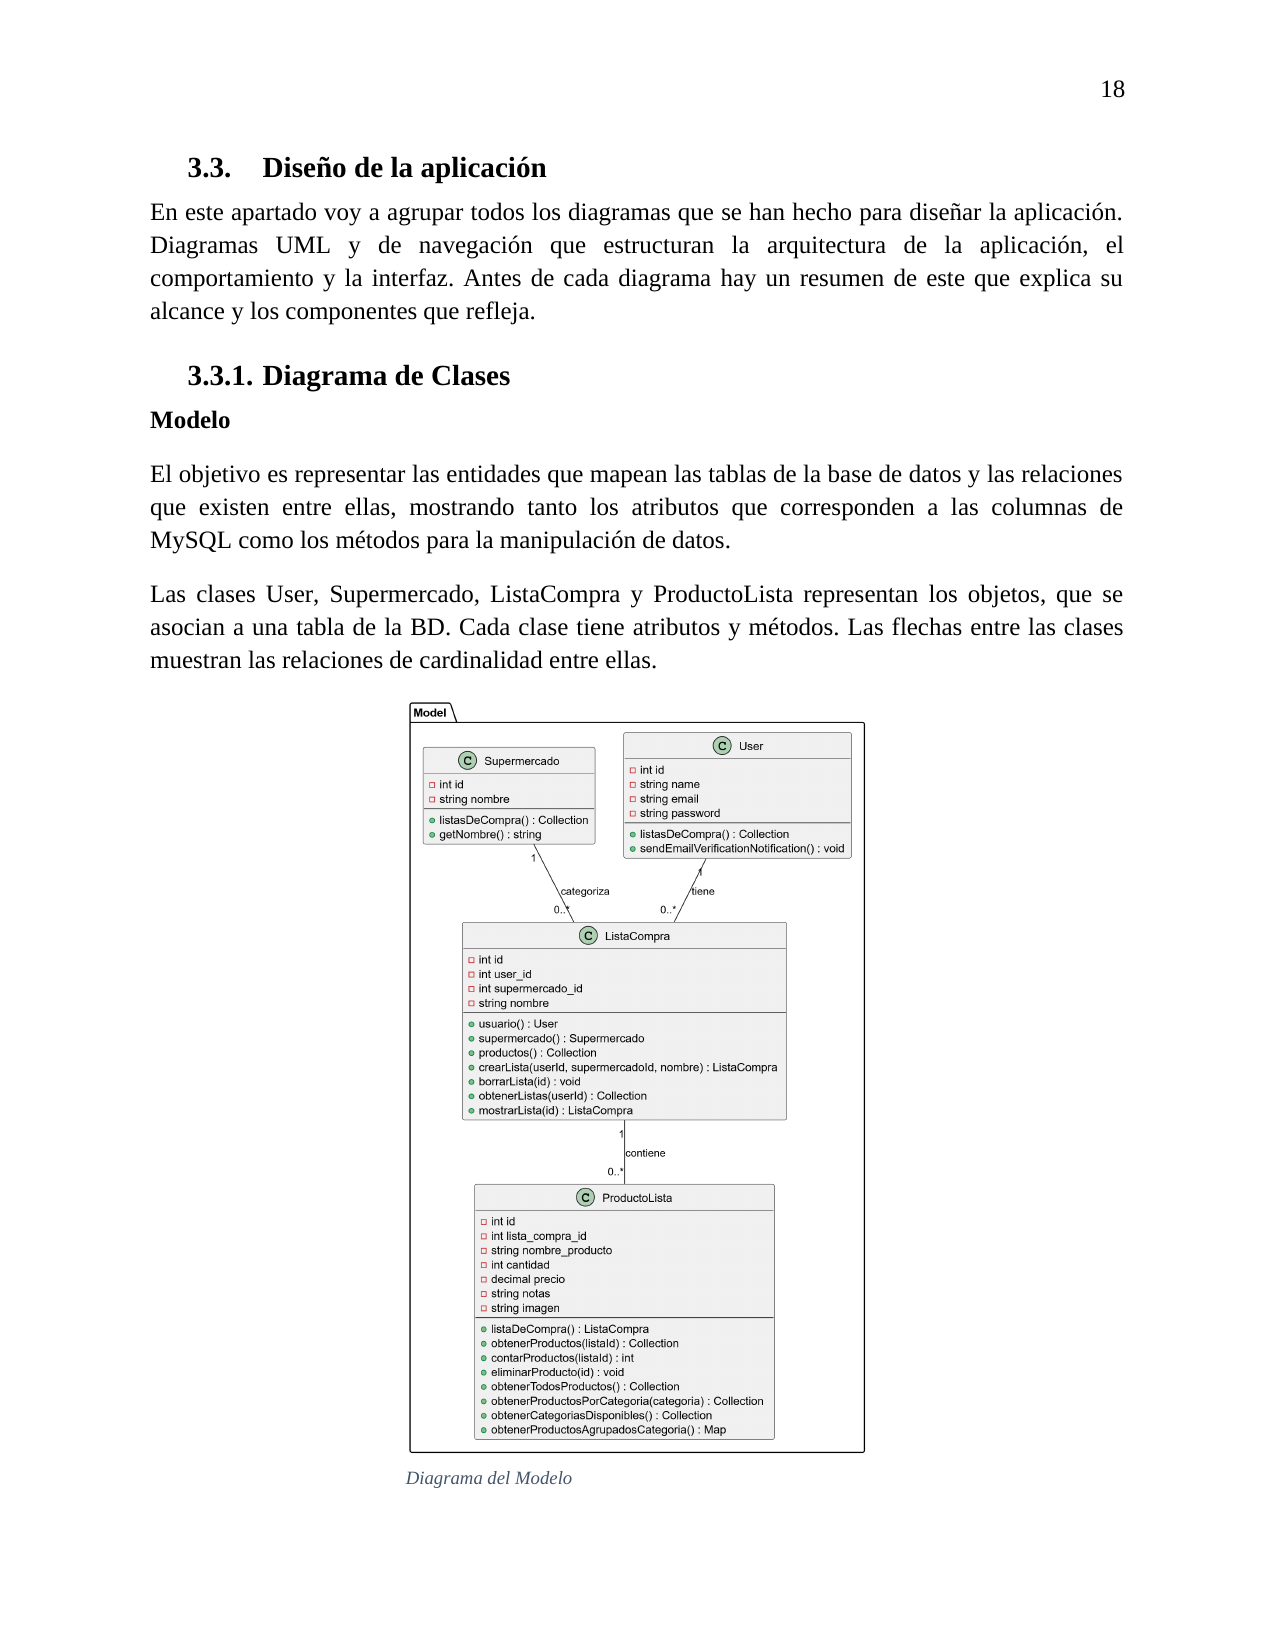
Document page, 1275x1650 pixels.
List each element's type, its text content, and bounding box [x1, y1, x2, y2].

text En este apartado voy a agrupar todos los diagramas que se han hecho para diseñar la aplicación. Diagramas UML y de navegación que estructuran la arquitectura de la aplicación, el comportamiento y la interfaz. Antes de cada diagrama hay un resumen de este que explica su alcance y los componentes que refleja. [150, 197, 1125, 325]
text Las clases User, Supermercado, ListaCompra y ProductoLista representan los objetos, que se asocian a una tabla de la BD. Cada clase tiene atributos y métodos. Las flechas entre las clases muestran las relaciones de cardinalidad entre ellas. [150, 579, 1125, 673]
text Modelo [150, 405, 1125, 434]
picture [405, 698, 870, 1458]
text El objetivo es representar las entidades que mapean las tablas de la base de datos y las relaciones que existen entre ellas, mostrando tanto los atributos que corresponden a las columnas de MySQL como los métodos para la manipulación de datos. [150, 459, 1125, 554]
subtitle Diagrama de Clases [187, 358, 1125, 392]
subtitle Diseño de la aplicación [187, 150, 1125, 183]
